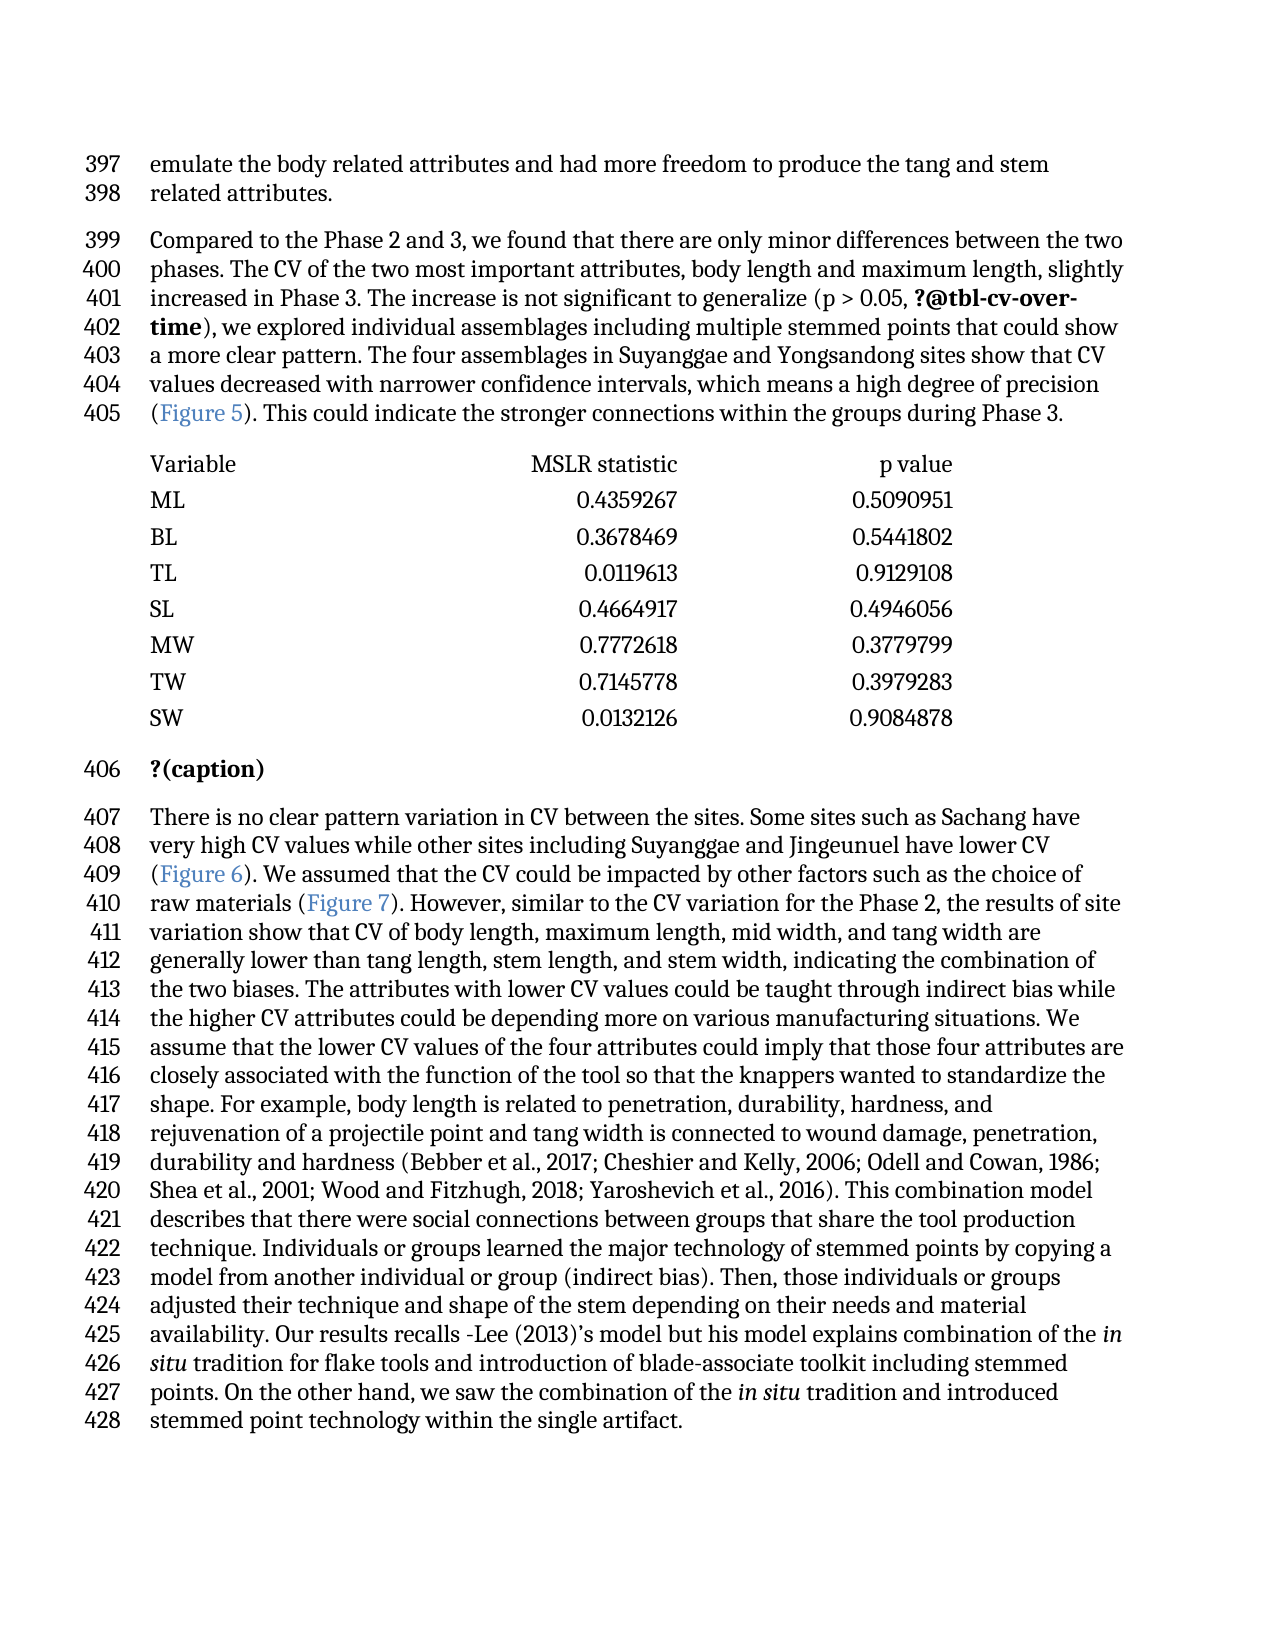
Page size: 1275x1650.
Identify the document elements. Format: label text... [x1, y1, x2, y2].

table_cell 0.3779799 [689, 628, 964, 664]
table_cell 0.3678469 [414, 519, 689, 555]
table_cell 0.4664917 [414, 591, 689, 627]
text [150, 150, 1125, 207]
table_cell 0.4359267 [414, 483, 689, 519]
table_cell 0.9084878 [689, 700, 964, 736]
table_cell 0.4946056 [689, 591, 964, 627]
text Compared to the Phase 2 and 3, we found that there are only minor differences between the two phases. The CV of the two most important attributes, body length and maximum length, slightly increased in Phase 3. The increase is not significant to generalize (p > 0.05, ?@tbl-cv-over-time), we explored individual assemblages including multiple stemmed points that could show a more clear pattern. The four assemblages in Suyanggae and Yongsandong sites show that CV values decreased with narrower confidence intervals, which means a high degree of precision (Figure 5). This could indicate the stronger connections within the groups during Phase 3. [150, 226, 1125, 427]
text There is no clear pattern variation in CV between the sites. Some sites such as Sachang have very high CV values while other sites including Suyanggae and Jingeunuel have lower CV (Figure 6). We assumed that the CV could be impacted by other factors such as the choice of raw materials (Figure 7). However, similar to the CV variation for the Phase 2, the results of site variation show that CV of body length, maximum length, mid width, and tang width are generally lower than tang length, stem length, and stem width, indicating the combination of the two biases. The attributes with lower CV values could be taught through indirect bias while the higher CV attributes could be depending more on various manufacturing situations. We assume that the lower CV values of the four attributes could imply that those four attributes are closely associated with the function of the tool so that the knappers wanted to standardize the shape. For example, body length is related to penetration, durability, hardness, and rejuvenation of a projectile point and tang width is connected to wound damage, penetration, durability and hardness (Bebber et al., 2017; Cheshier and Kelly, 2006; Odell and Cowan, 1986; Shea et al., 2001; Wood and Fitzhugh, 2018; Yaroshevich et al., 2016). This combination model describes that there were social connections between groups that share the tool production technique. Individuals or groups learned the major technology of stemmed points by copying a model from another individual or group (indirect bias). Then, those individuals or groups adjusted their technique and shape of the stem depending on their needs and material availability. Our results recalls -Lee (2013)’s model but his model explains combination of the in situ tradition for flake tools and introduction of blade-associate toolkit including stemmed points. On the other hand, we saw the combination of the in situ tradition and introduced stemmed point technology within the single artifact. [150, 802, 1125, 1435]
table_cell 0.5090951 [689, 483, 964, 519]
table_cell MW [139, 628, 414, 664]
table_cell 0.9129108 [689, 555, 964, 591]
table_cell 0.0119613 [414, 555, 689, 591]
table_header Variable [139, 446, 414, 482]
table_cell SL [139, 591, 414, 627]
text ?(caption) [150, 755, 1125, 784]
table_cell 0.0132126 [414, 700, 689, 736]
table_header p value [689, 446, 964, 482]
table_cell TL [139, 555, 414, 591]
table_cell BL [139, 519, 414, 555]
table_cell SW [139, 700, 414, 736]
table_cell 0.7772618 [414, 628, 689, 664]
table_header MSLR statistic [414, 446, 689, 482]
table_cell ML [139, 483, 414, 519]
table_cell 0.3979283 [689, 664, 964, 700]
table_cell 0.7145778 [414, 664, 689, 700]
table_cell TW [139, 664, 414, 700]
table_cell 0.5441802 [689, 519, 964, 555]
